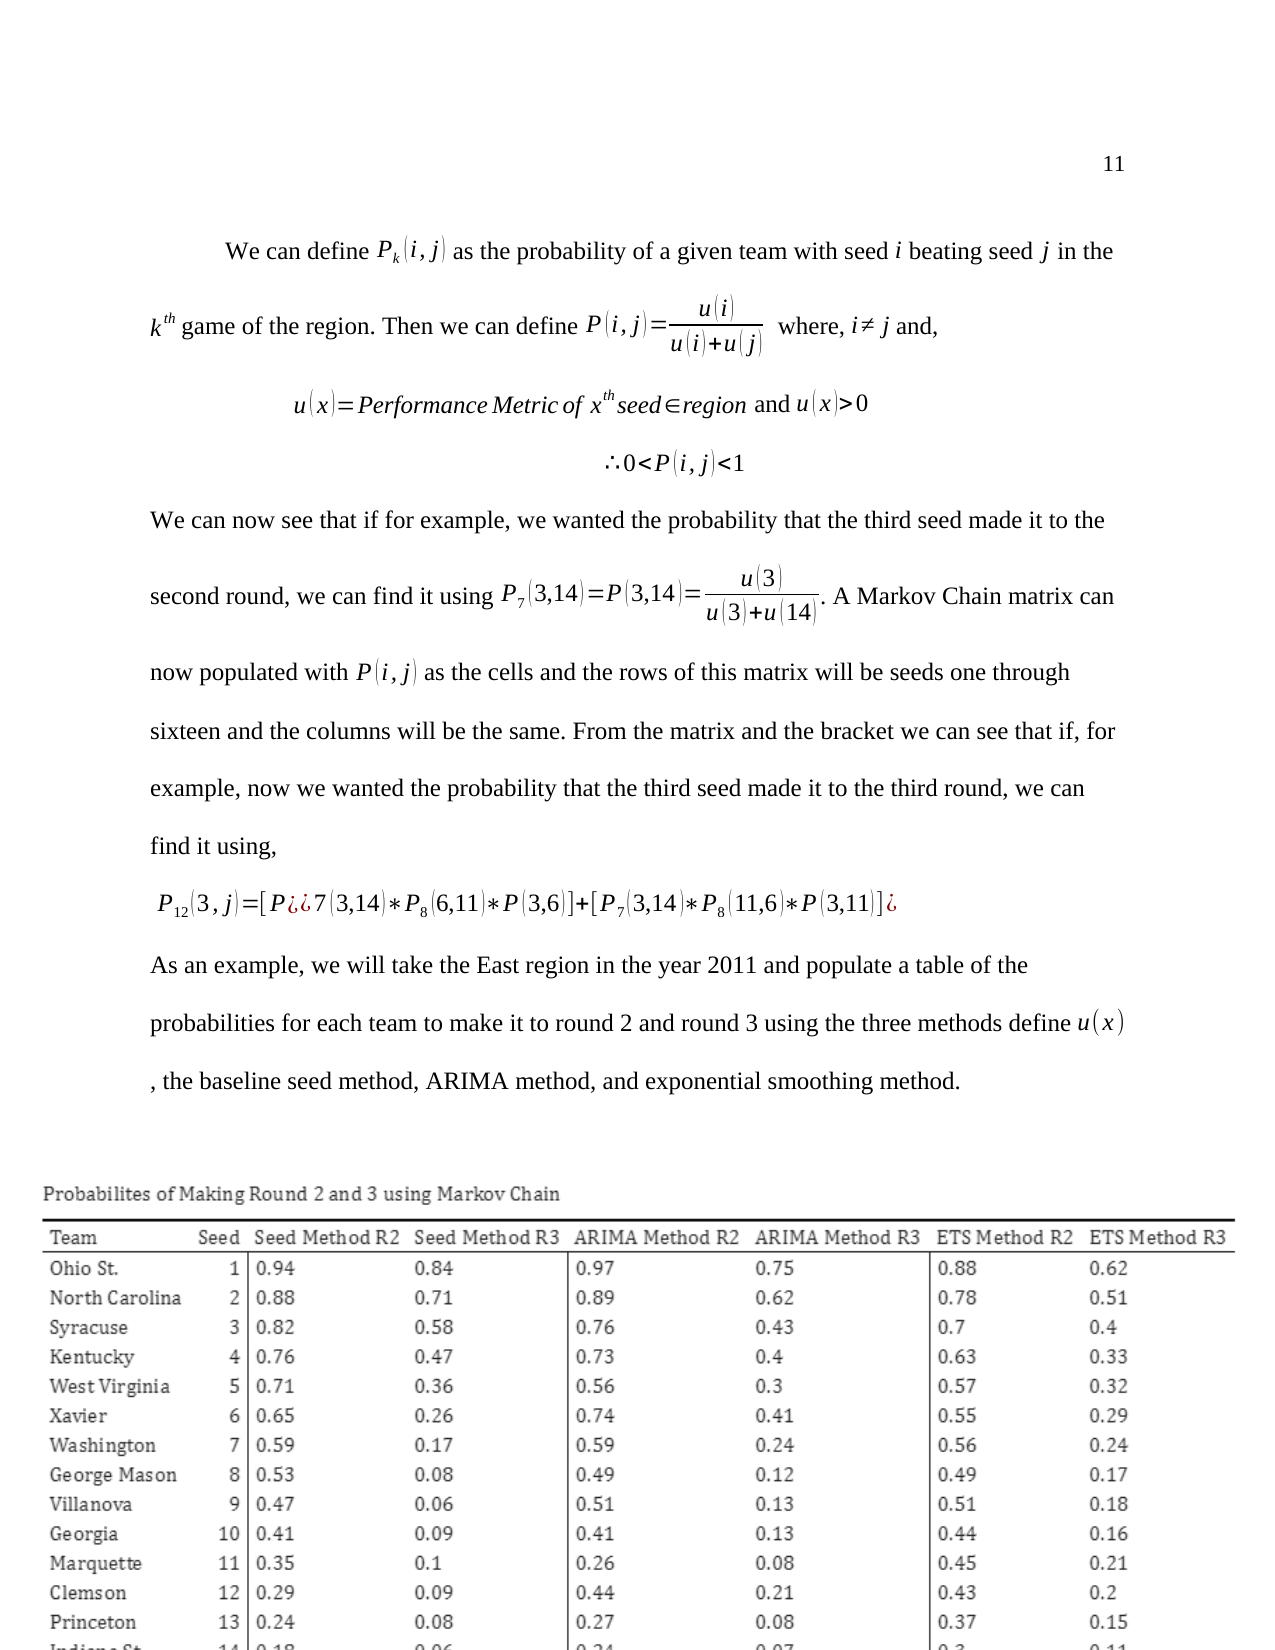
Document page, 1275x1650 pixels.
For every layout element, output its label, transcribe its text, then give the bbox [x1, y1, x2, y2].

text We can define as the probability of a given team with seed beating seed in the game of the region. Then we can define where, and, [150, 234, 1125, 358]
text and [150, 387, 1125, 419]
text We can now see that if for example, we wanted the probability that the third seed made it to the second round, we can find it using . A Markov Chain matrix can now populated with as the cells and the rows of this matrix will be seeds one through sixteen and the columns will be the same. From the matrix and the bracket we can see that if, for example, now we wanted the probability that the third seed made it to the third round, we can find it using, [150, 505, 1125, 859]
text As an example, we will take the East region in the year 2011 and populate a table of the probabilities for each team to make it to round 2 and round 3 using the three methods define , the baseline seed method, ARIMA method, and exponential smoothing method. [150, 950, 1125, 1095]
picture [0, 1153, 1275, 1650]
